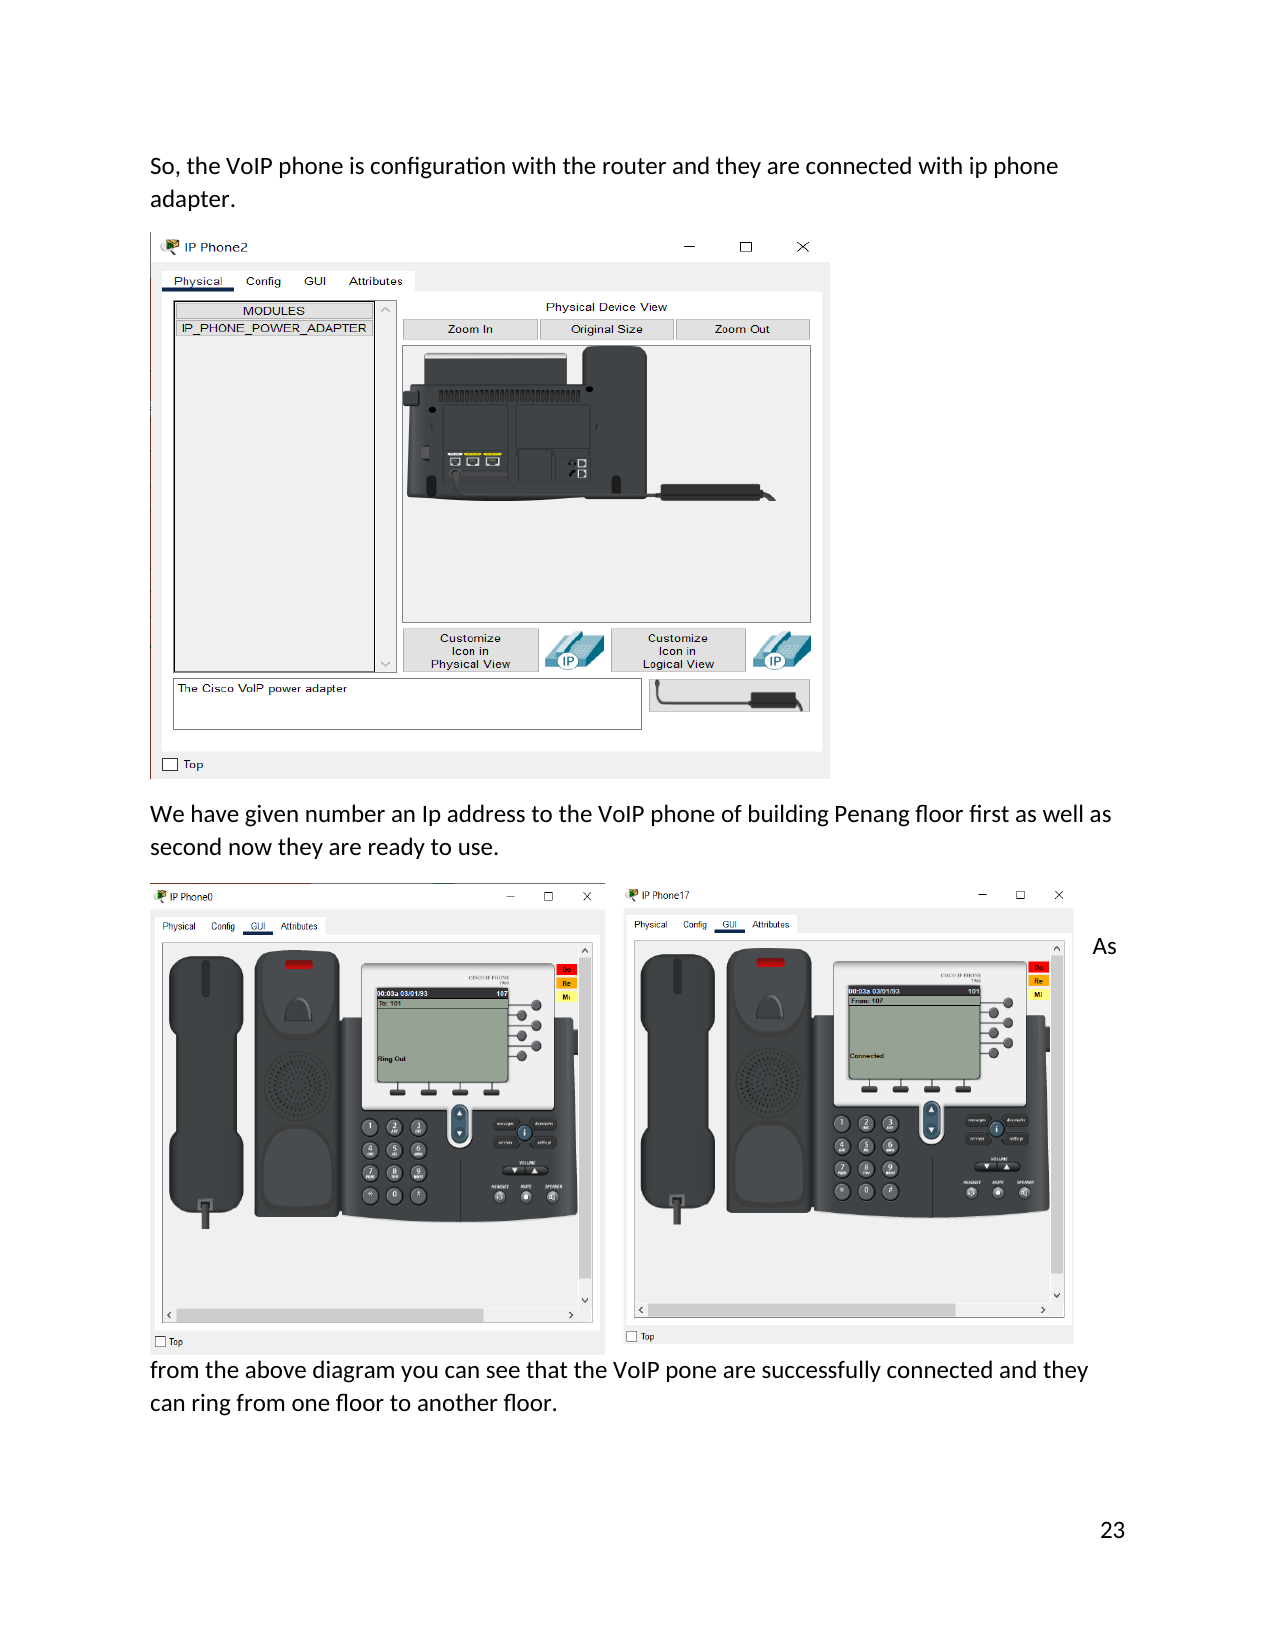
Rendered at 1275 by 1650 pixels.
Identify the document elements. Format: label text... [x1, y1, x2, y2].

picture [150, 883, 606, 1355]
text So, the VoIP phone is configuration with the router and they are connected with ip phone adapter. [150, 150, 1125, 213]
text We have given number an Ip address to the VoIP phone of building Penang floor first as well as second now they are ready to use. [150, 798, 1125, 861]
picture [150, 232, 831, 779]
picture [623, 887, 1074, 1344]
